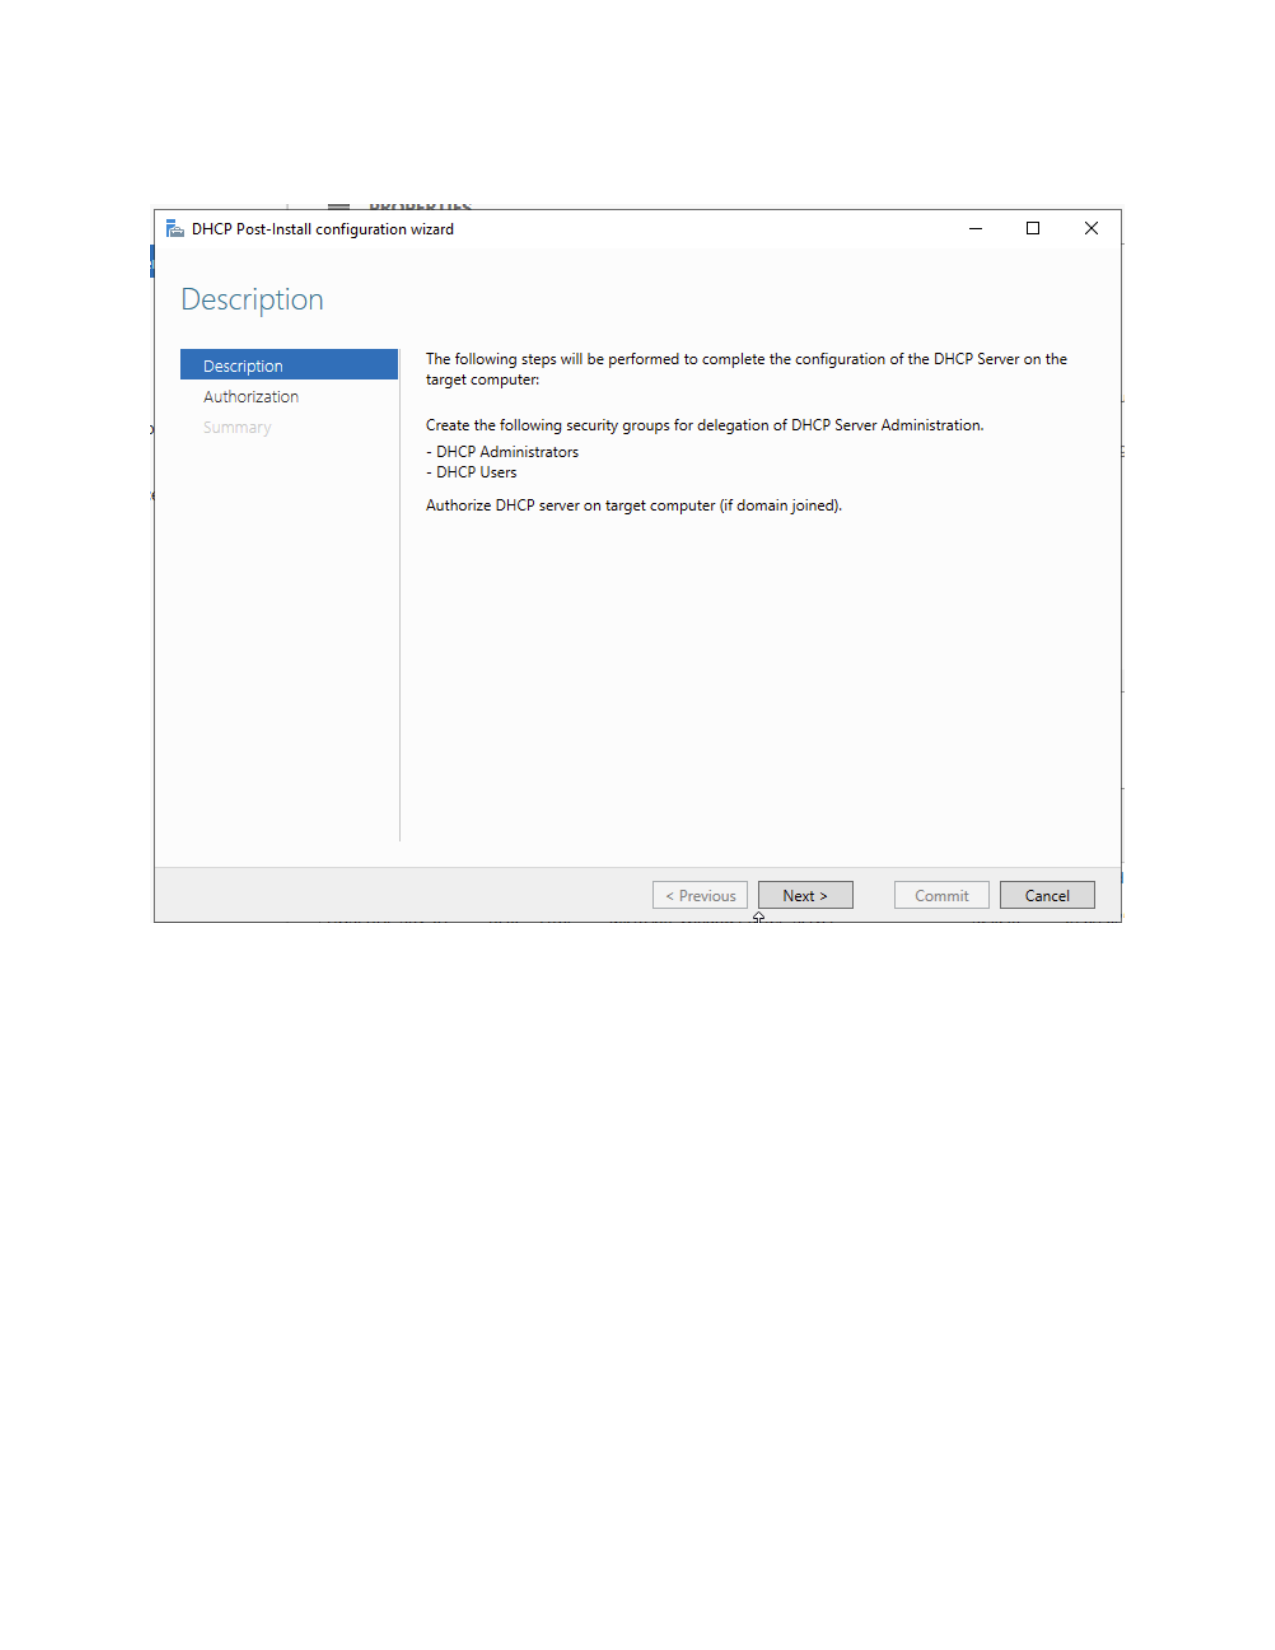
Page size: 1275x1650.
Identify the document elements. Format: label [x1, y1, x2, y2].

picture [150, 204, 1125, 923]
